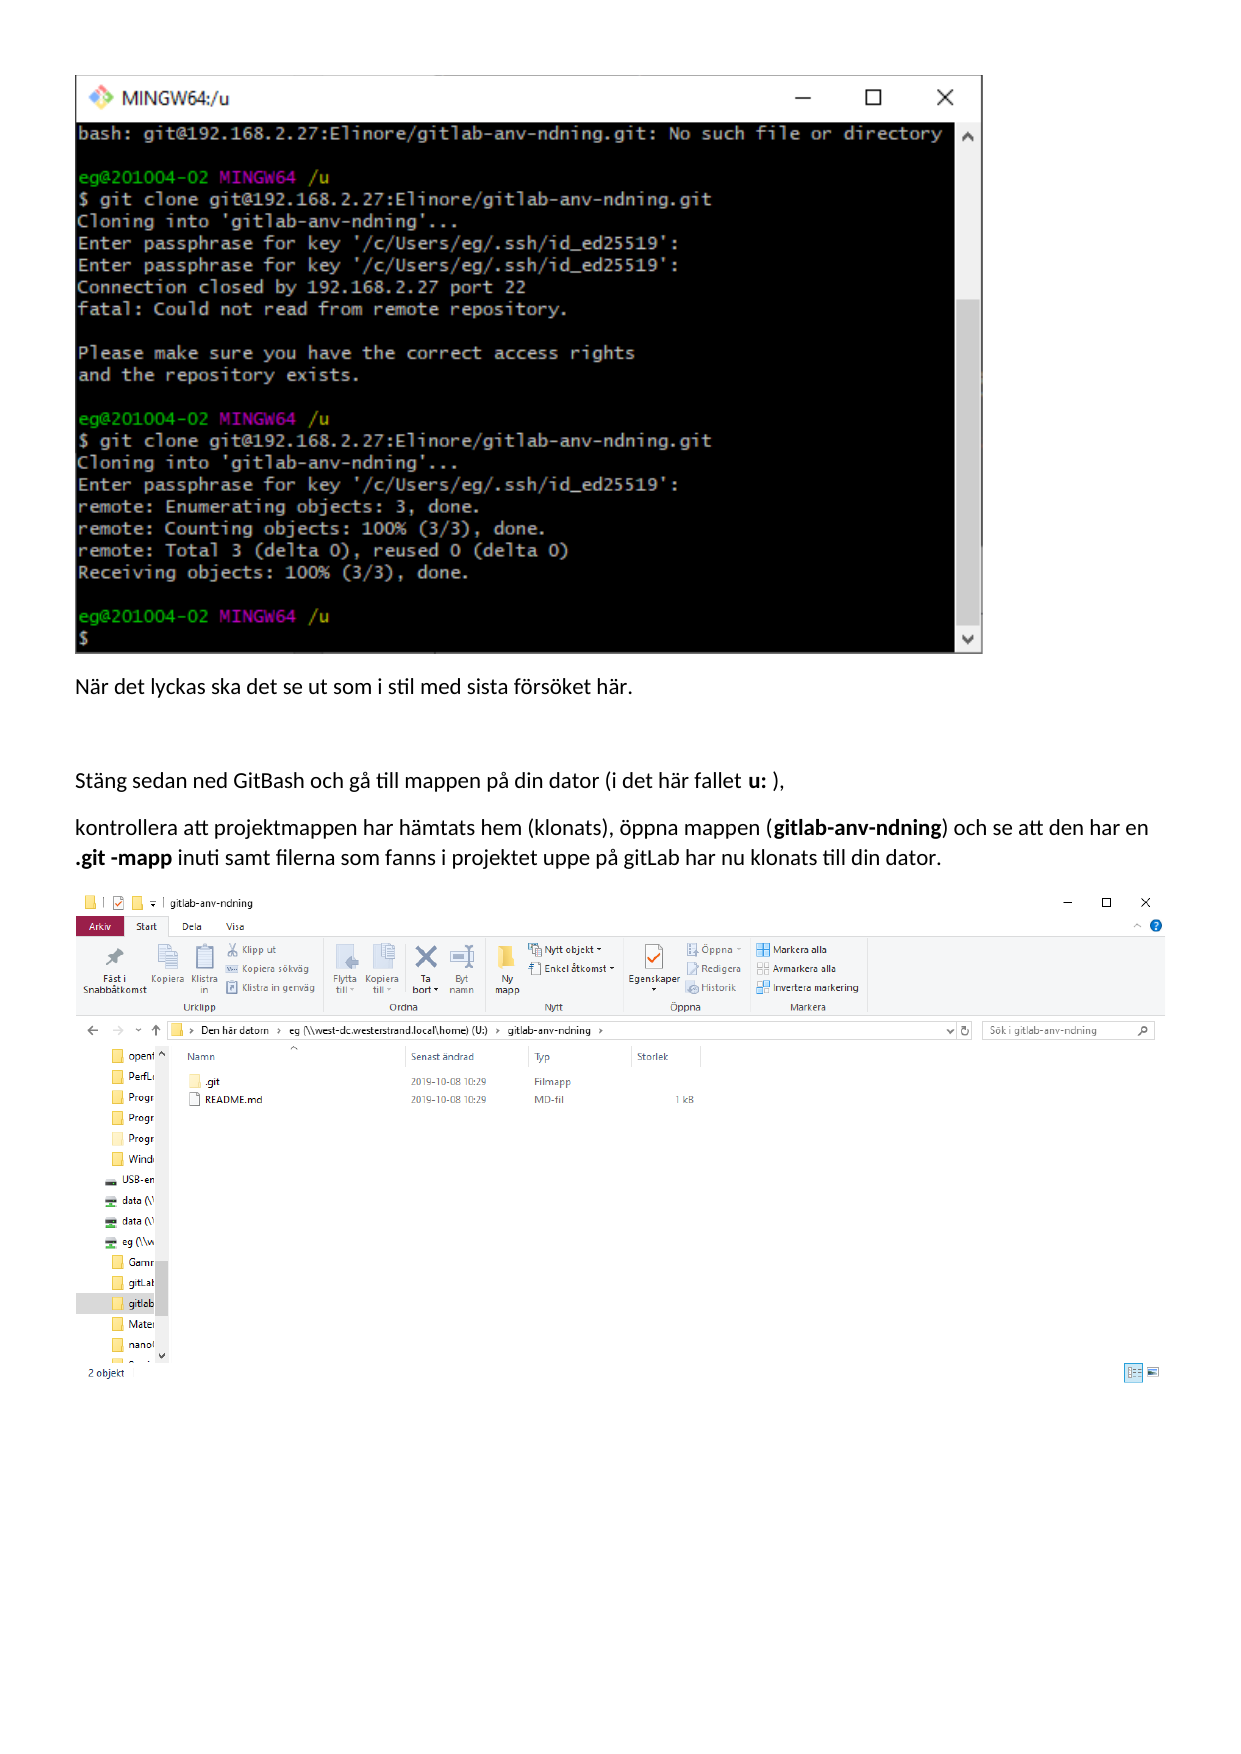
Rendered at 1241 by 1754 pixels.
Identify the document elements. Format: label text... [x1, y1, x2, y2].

text kontrollera att projektmappen har hämtats hem (klonats), öppna mappen (gitlab-anv-ndning) och se att den har en .git -mapp inuti samt filerna som fanns i projektet uppe på gitLab har nu klonats till din dator. [75, 813, 1165, 871]
text När det lyckas ska det se ut som i stil med sista försöket här. [75, 672, 1165, 700]
picture [75, 889, 1166, 1383]
picture [75, 75, 983, 654]
text Stäng sedan ned GitBash och gå till mappen på din dator (i det här fallet u: ), [75, 766, 1165, 794]
